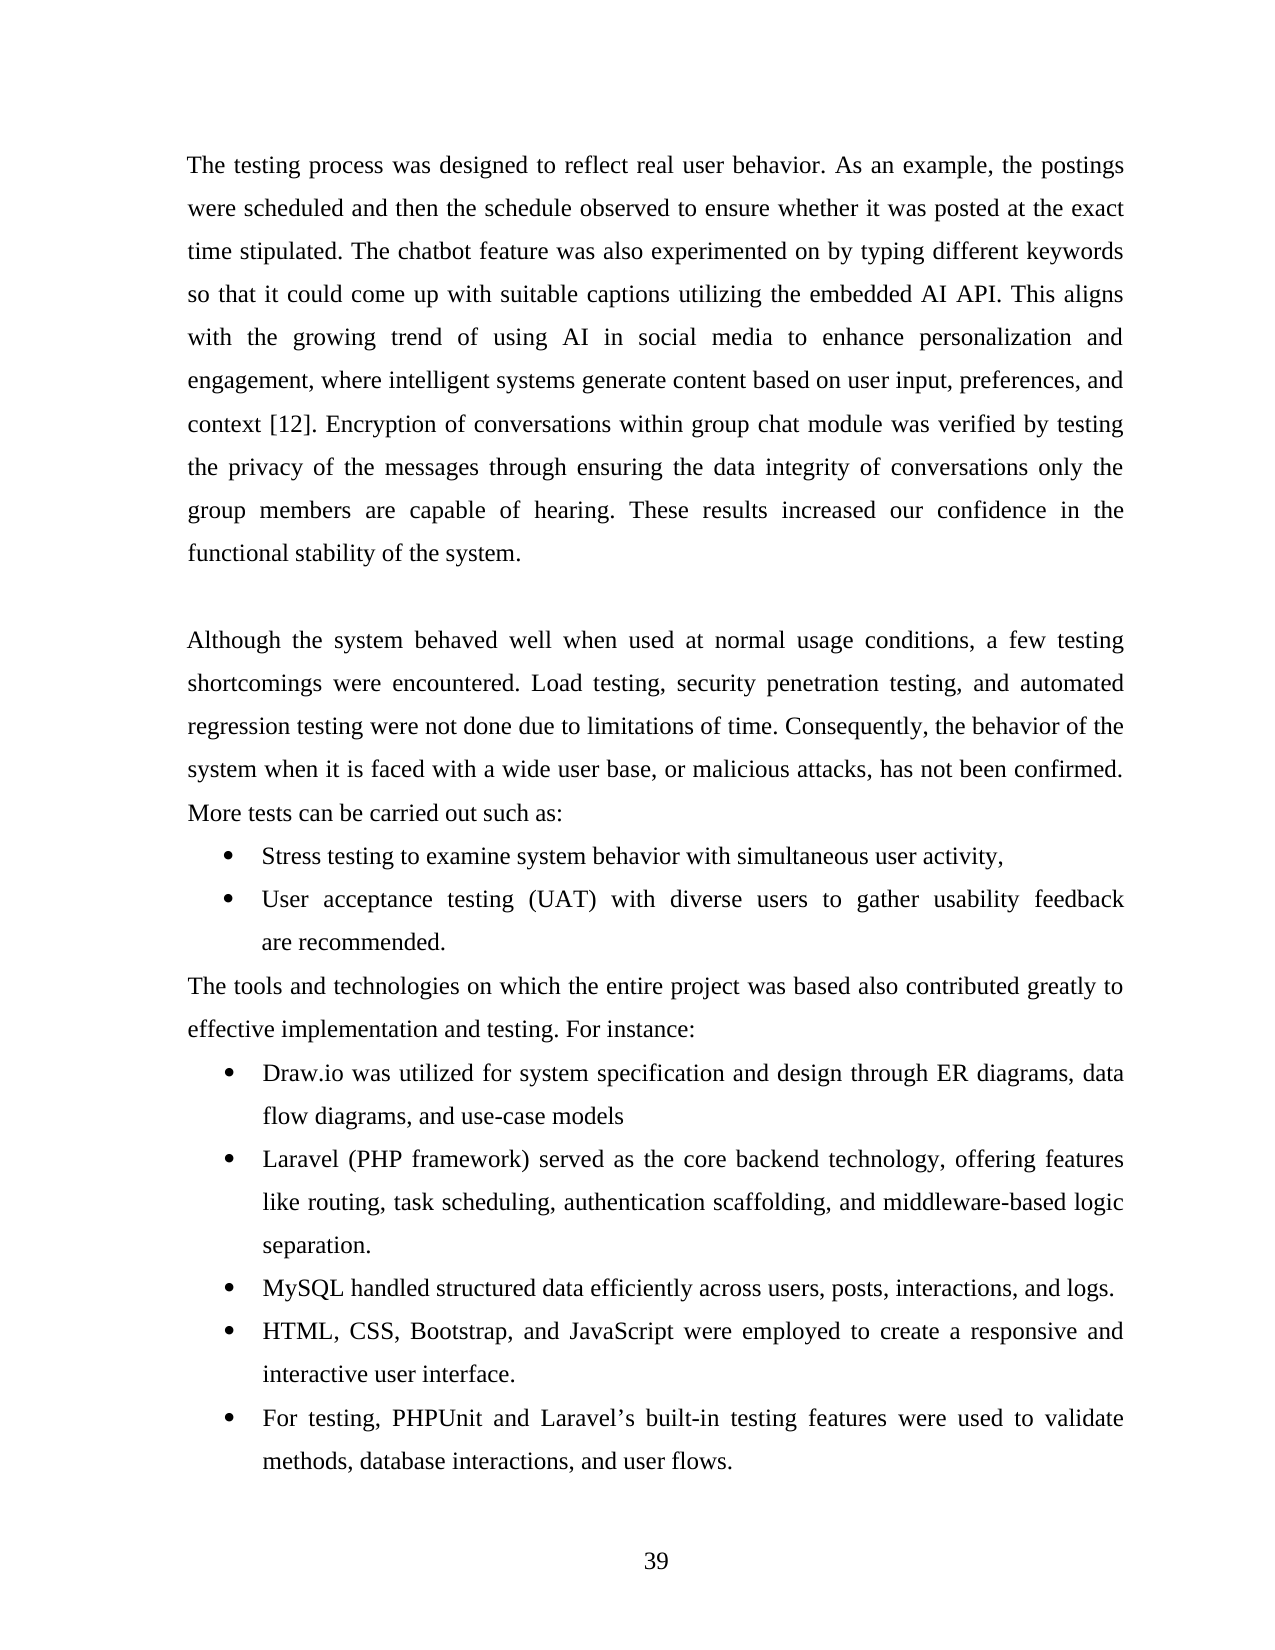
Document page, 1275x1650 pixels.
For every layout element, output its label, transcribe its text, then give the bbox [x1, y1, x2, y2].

text The testing process was designed to reflect real user behavior. As an example, the postings were scheduled and then the schedule observed to ensure whether it was posted at the exact time stipulated. The chatbot feature was also experimented on by typing different keywords so that it could come up with suitable captions utilizing the embedded AI API. This aligns with the growing trend of using AI in social media to enhance personalization and engagement, where intelligent systems generate content based on user input, preferences, and context . Encryption of conversations within group chat module was verified by testing the privacy of the messages through ensuring the data integrity of conversations only the group members are capable of hearing. These results increased our confidence in the functional stability of the system. [186, 150, 1125, 567]
text Although the system behaved well when used at normal usage conditions, a few testing shortcomings were encountered. Load testing, security penetration testing, and automated regression testing were not done due to limitations of time. Consequently, the behavior of the system when it is faced with a wide user base, or malicious attacks, has not been confirmed. More tests can be carried out such as: [186, 625, 1125, 826]
list Laravel (PHP framework) served as the core backend technology, offering features like routing, task scheduling, authentication scaffolding, and middleware-based logic separation. [225, 1144, 1125, 1259]
list HTML, CSS, Bootstrap, and JavaScript were employed to create a responsive and interactive user interface. [225, 1316, 1125, 1388]
list Stress testing to examine system behavior with simultaneous user activity, [224, 841, 1125, 870]
list MySQL handled structured data efficiently across users, posts, interactions, and logs. [225, 1273, 1125, 1302]
list For testing, PHPUnit and Laravel’s built-in testing features were used to validate methods, database interactions, and user flows. [225, 1403, 1125, 1474]
text The tools and technologies on which the entire project was based also contributed greatly to effective implementation and testing. For instance: [187, 971, 1125, 1043]
list Draw.io was utilized for system specification and design through ER diagrams, data flow diagrams, and use-case models [225, 1058, 1125, 1129]
list User acceptance testing (UAT) with diverse users to gather usability feedback are recommended. [224, 884, 1125, 956]
